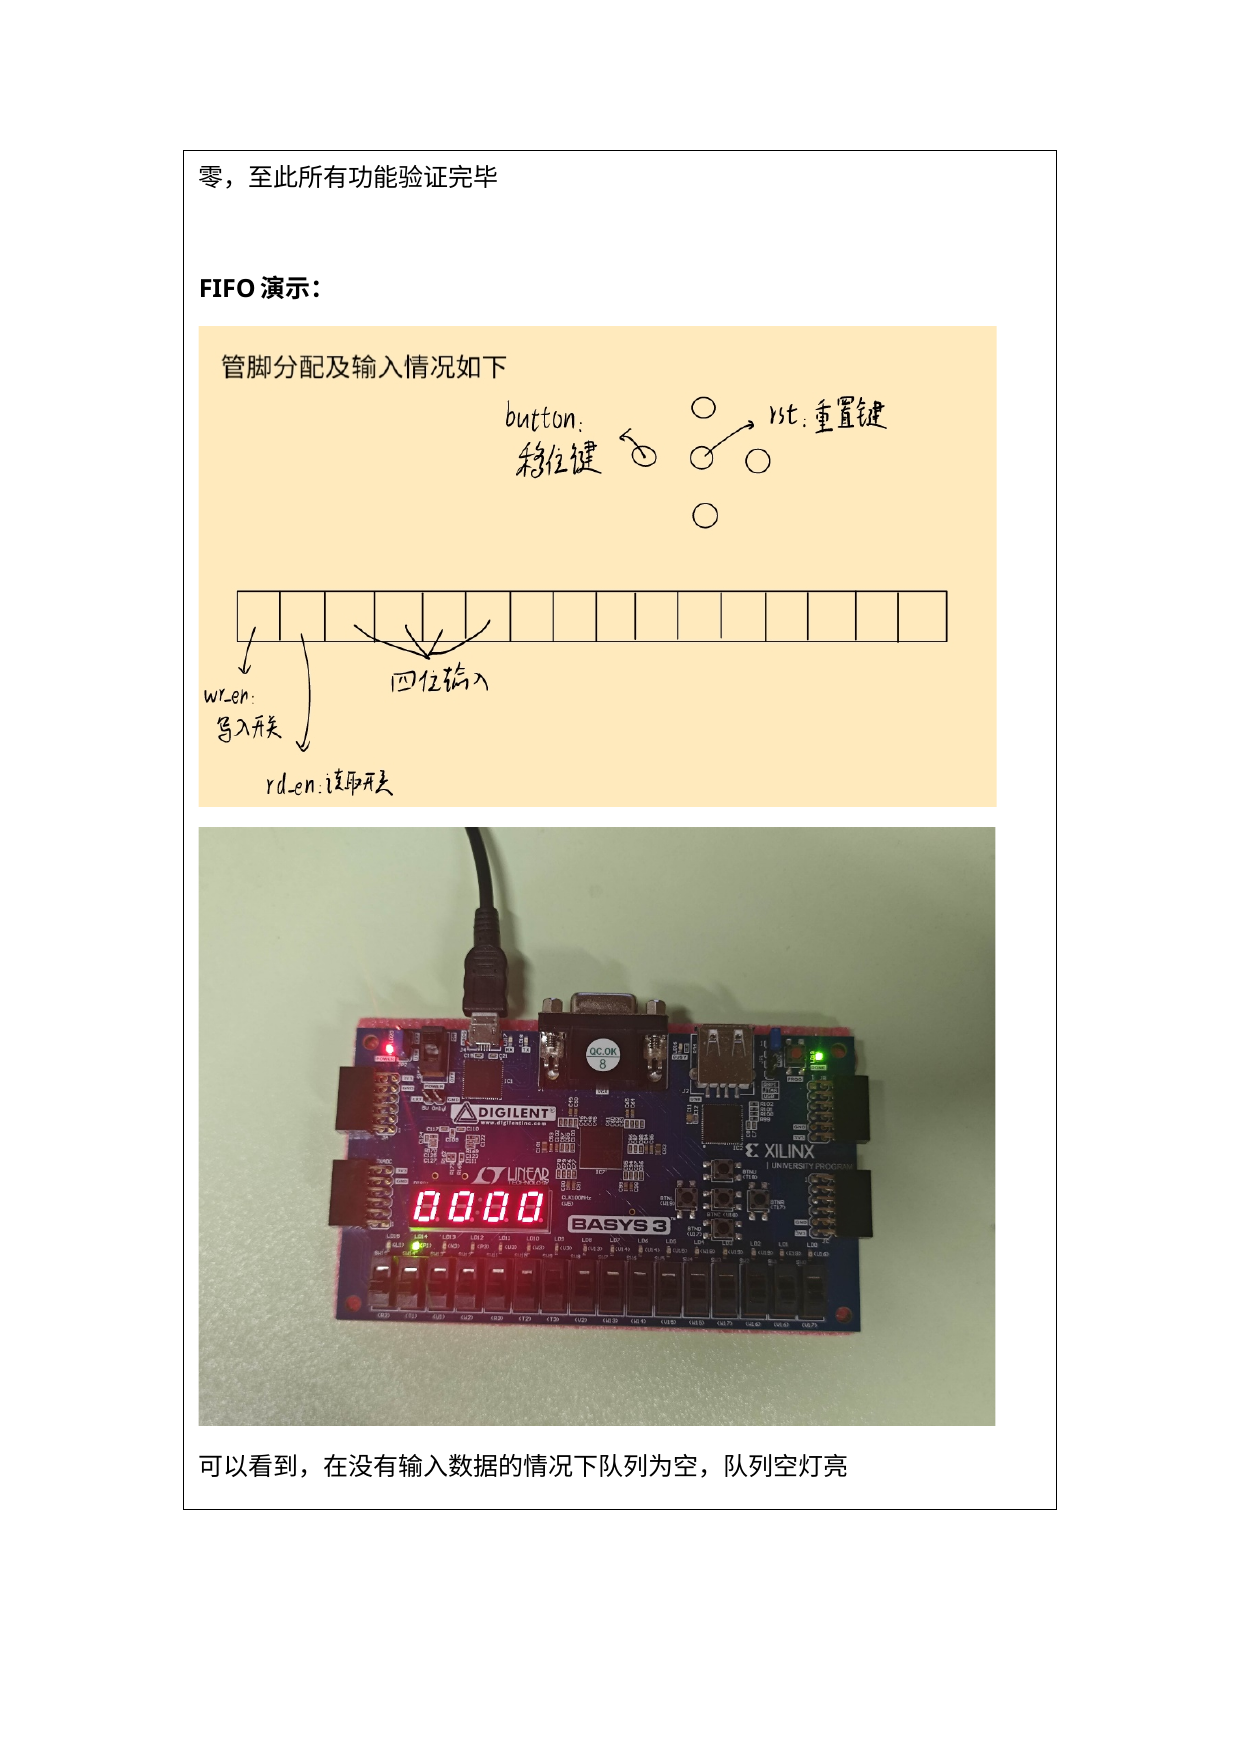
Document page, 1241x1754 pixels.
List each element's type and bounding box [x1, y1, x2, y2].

picture [198, 326, 997, 807]
table_cell [184, 151, 1056, 1509]
picture [198, 827, 996, 1426]
